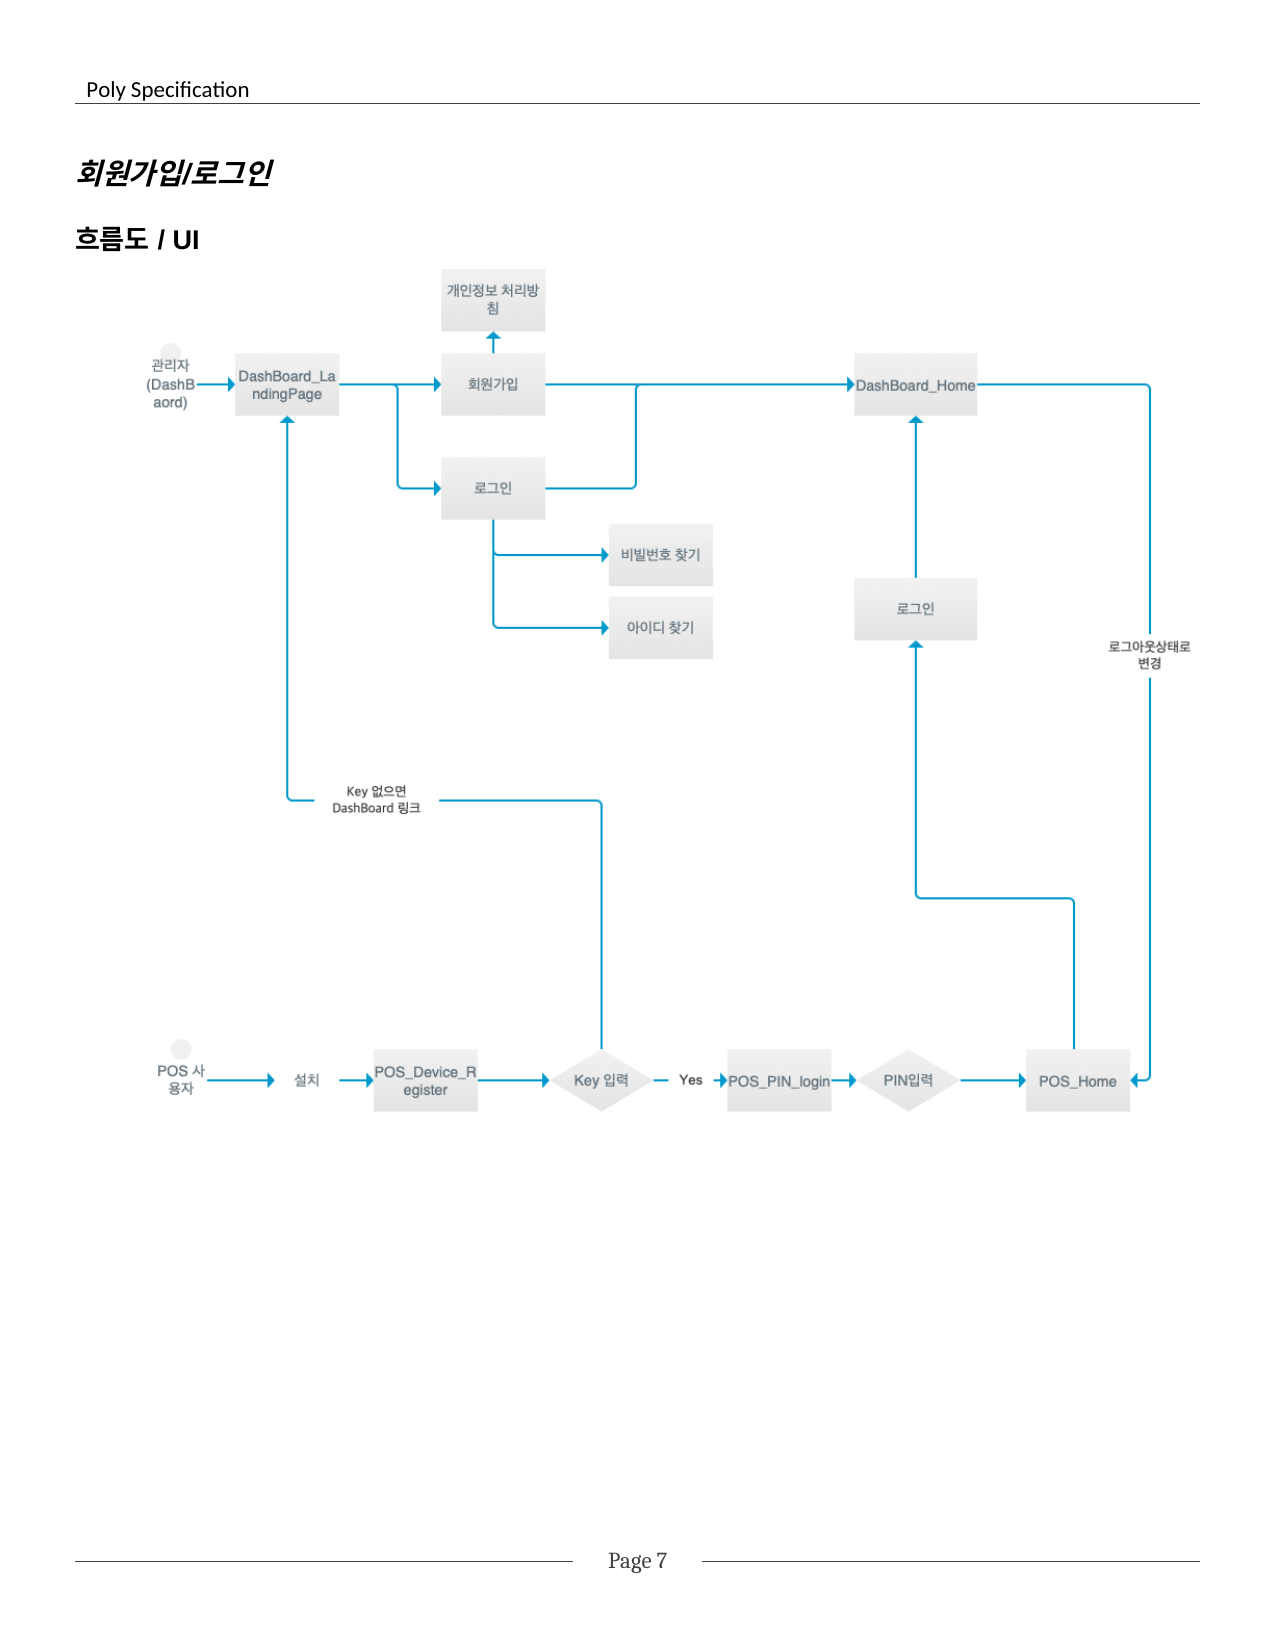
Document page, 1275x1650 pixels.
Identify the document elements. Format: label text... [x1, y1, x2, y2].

subtitle 회원가입/로그인 [75, 151, 1200, 193]
picture [75, 269, 1200, 1122]
subtitle 흐름도 / UI [75, 218, 1200, 257]
